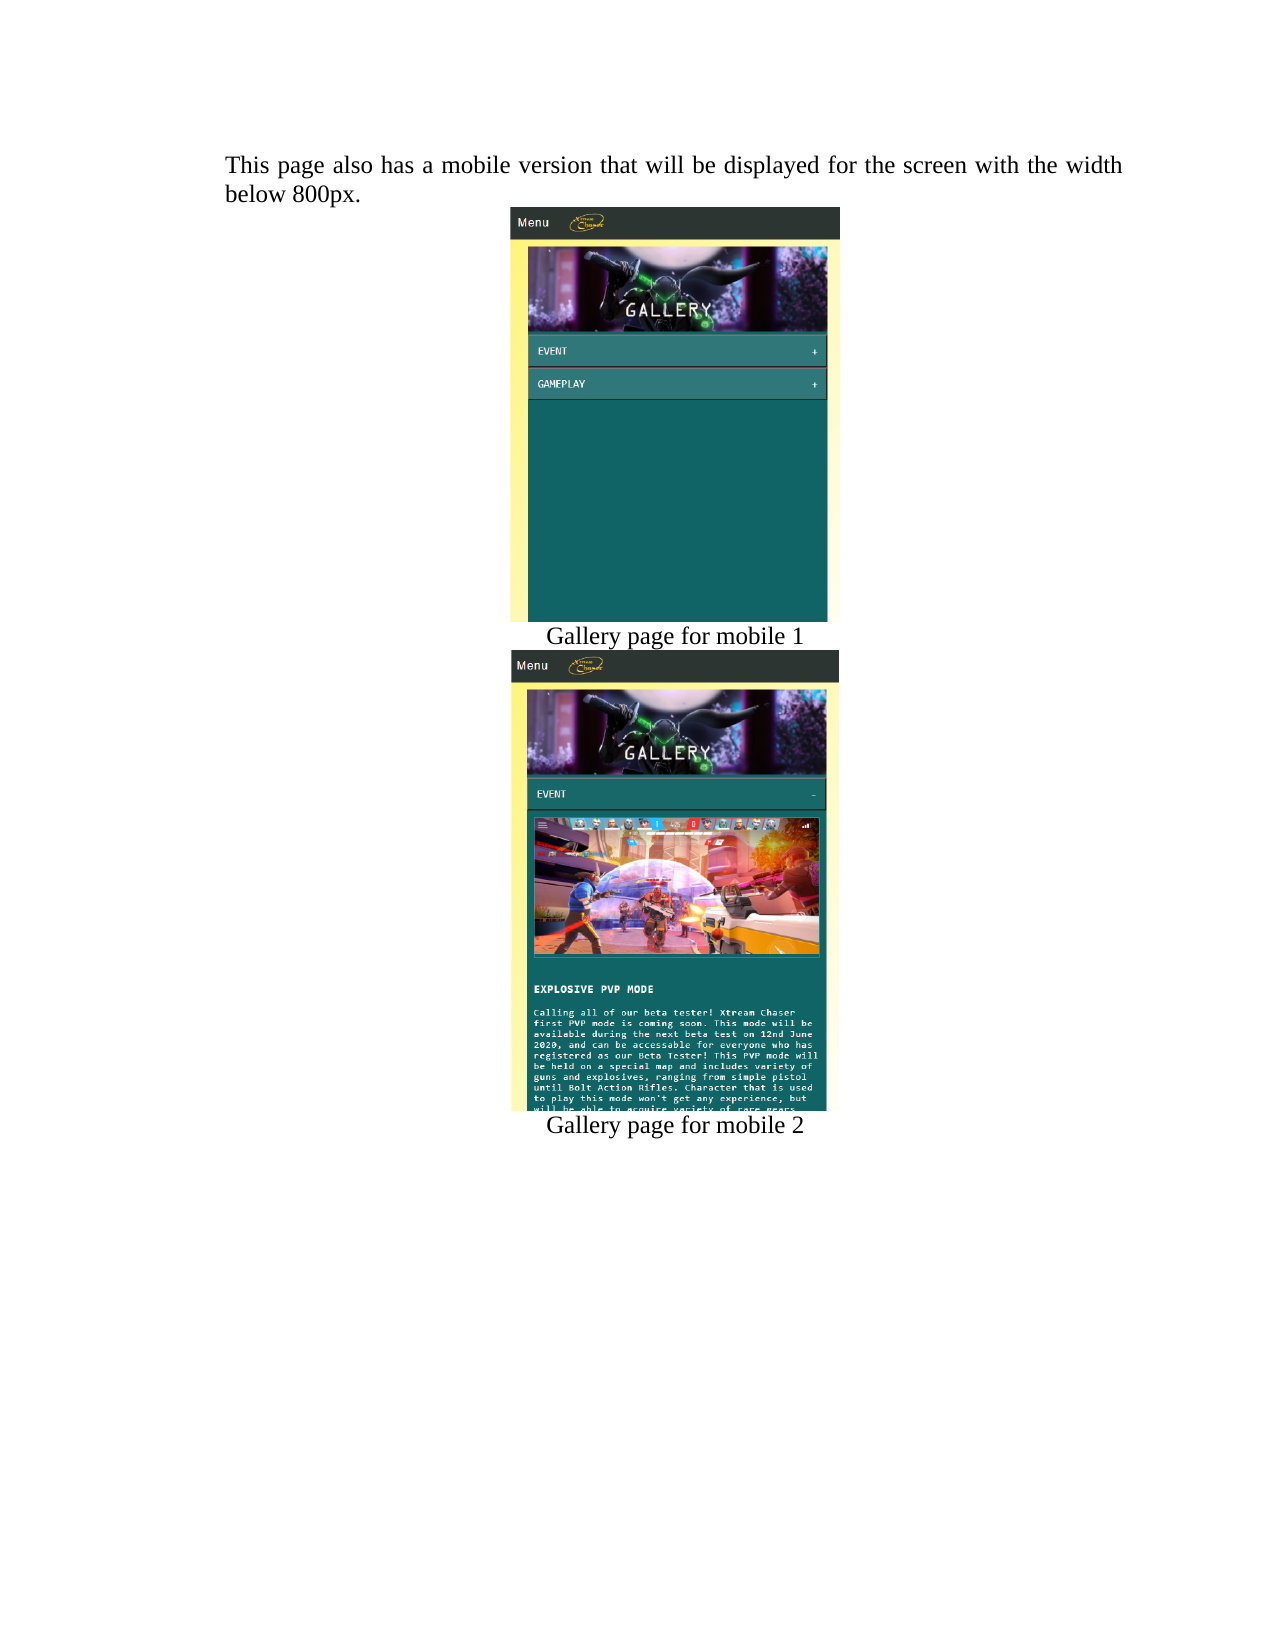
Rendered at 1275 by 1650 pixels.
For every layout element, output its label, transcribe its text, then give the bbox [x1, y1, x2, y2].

list This page also has a mobile version that will be displayed for the screen with the width below 800px. [225, 150, 1125, 207]
list Gallery page for mobile 1 [225, 621, 1125, 650]
picture [511, 650, 839, 1111]
picture [510, 207, 840, 622]
list Gallery page for mobile 2 [225, 1110, 1125, 1139]
